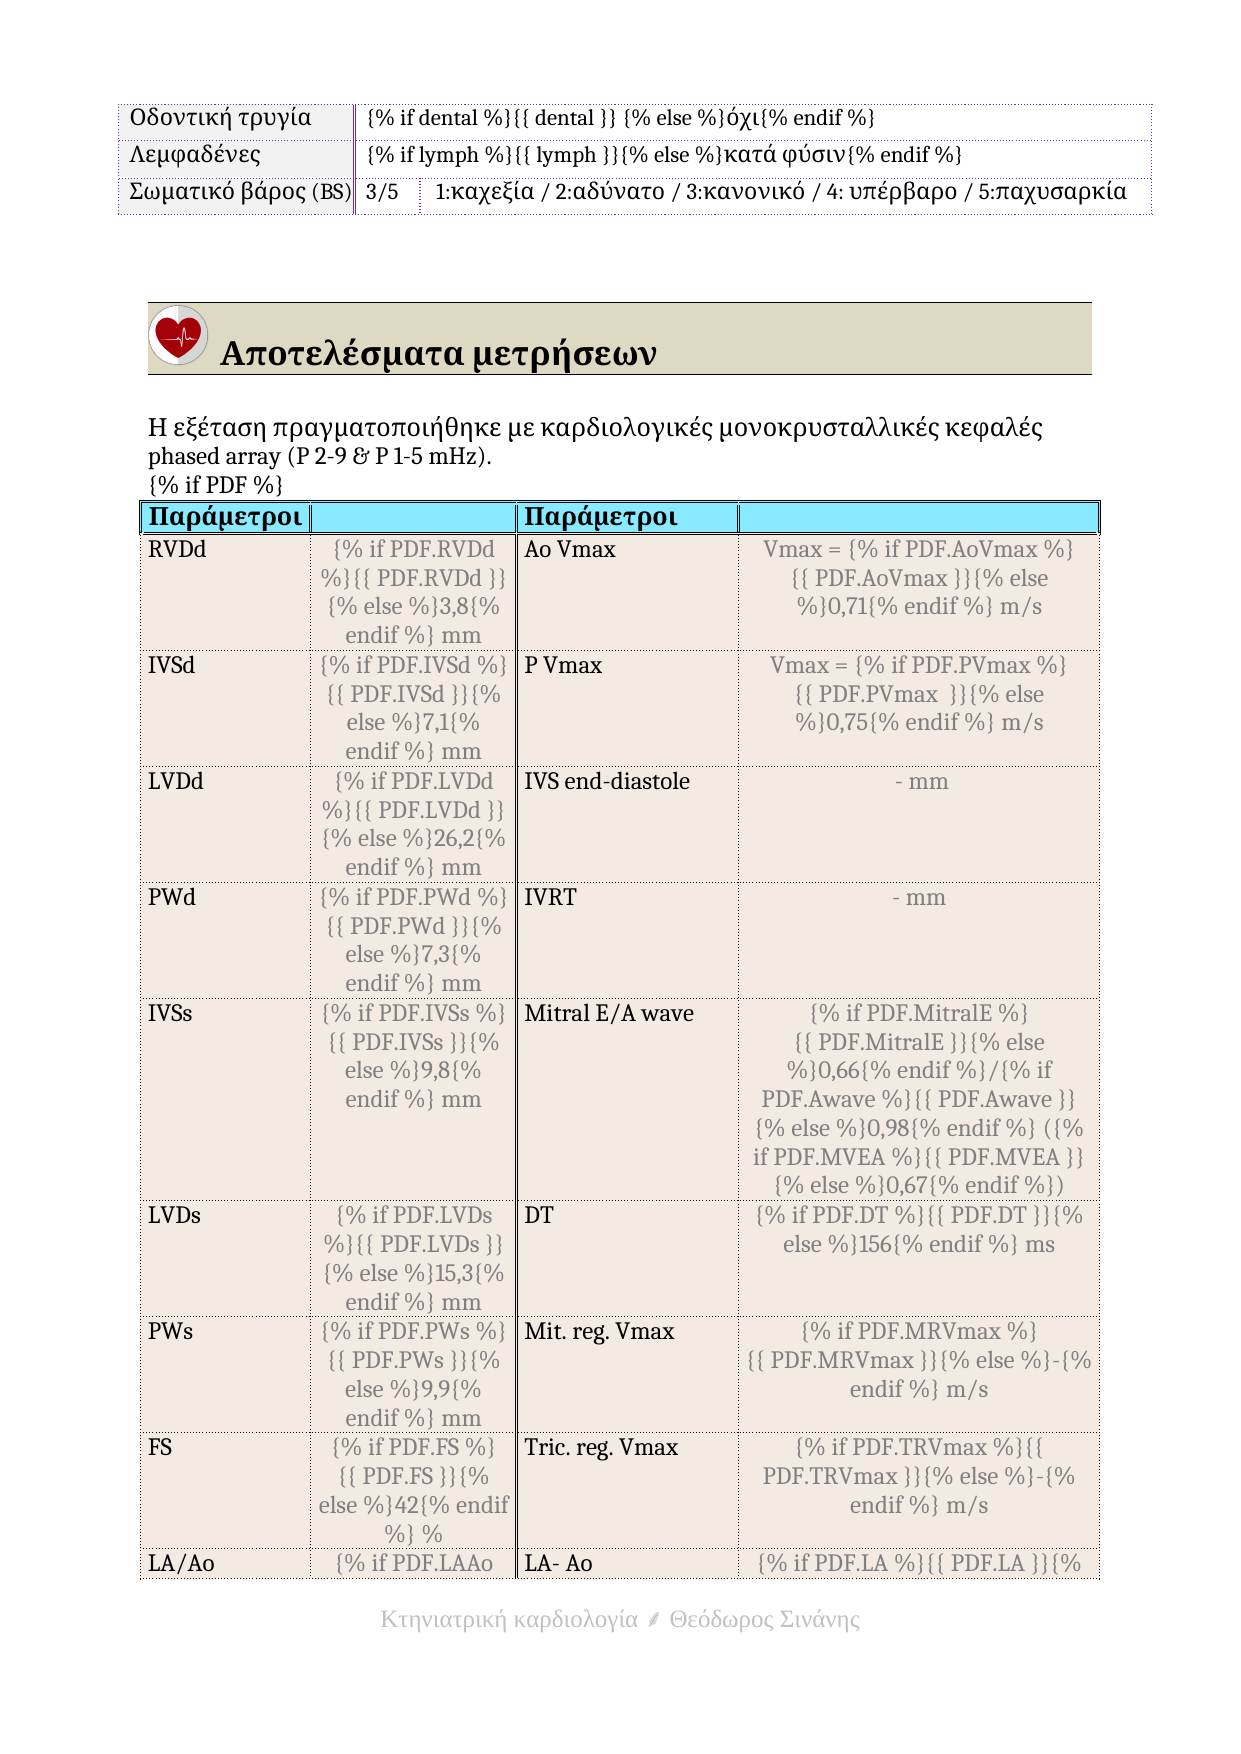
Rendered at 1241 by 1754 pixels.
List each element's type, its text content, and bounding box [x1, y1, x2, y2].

table_cell {% if PDF.DT %}{{ PDF.DT }}{% else %}156{% endif %} ms [738, 1200, 1100, 1316]
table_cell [310, 1548, 515, 1578]
table_cell Οδοντική τρυγία [118, 104, 353, 140]
table_cell LA/Ao [140, 1548, 310, 1578]
table_cell LVDd [140, 766, 310, 882]
table_cell - mm [738, 766, 1100, 882]
text {% if PDF %} [148, 471, 1092, 500]
table_header [738, 503, 1098, 532]
table_cell Σωματικό βάρος (BS) [118, 178, 353, 214]
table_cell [738, 1548, 1100, 1578]
table_cell IVSs [140, 998, 310, 1200]
table_cell {% if PDF.TRVmax %}{{ PDF.TRVmax }}{% else %}-{% endif %} m/s [738, 1432, 1100, 1548]
table_cell 1:καχεξία / 2:αδύνατο / 3:κανονικό / 4: υπέρβαρο / 5:παχυσαρκία [420, 178, 1152, 214]
table_cell {% if PDF.IVSs %}{{ PDF.IVSs }}{% else %}9,8{% endif %} mm [310, 998, 515, 1200]
table_cell 3/5 [356, 178, 420, 214]
table_cell Mit. reg. Vmax [518, 1316, 738, 1432]
text Αποτελέσματα μετρήσεων [148, 303, 1092, 374]
text Η εξέταση πραγματοποιήθηκε με καρδιολογικές μονοκρυσταλλικές κεφαλές phased array (P 2-9 & P 1-5 mHz). [148, 413, 1092, 471]
table_cell - mm [738, 882, 1100, 998]
table_cell LA- Ao [518, 1548, 738, 1578]
table_cell IVS end-diastole [518, 766, 738, 882]
table_cell P Vmax [518, 650, 738, 766]
table_cell {% if PDF.MRVmax %}{{ PDF.MRVmax }}{% else %}-{% endif %} m/s [738, 1316, 1100, 1432]
table_cell {% if PDF.LVDs %}{{ PDF.LVDs }}{% else %}15,3{% endif %} mm [310, 1200, 515, 1316]
table_cell {% if PDF.PWd %}{{ PDF.PWd }}{% else %}7,3{% endif %} mm [310, 882, 515, 998]
table_cell DT [518, 1200, 738, 1316]
table_cell LVDs [140, 1200, 310, 1316]
table_cell Mitral E/A wave [518, 998, 738, 1200]
table_cell Λεμφαδένες [118, 140, 353, 177]
table_cell {% if PDF.IVSd %}{{ PDF.IVSd }}{% else %}7,1{% endif %} mm [310, 650, 515, 766]
table_cell Vmax = {% if PDF.AoVmax %}{{ PDF.AoVmax }}{% else %}0,71{% endif %} m/s [738, 532, 1100, 650]
table_header Παράμετροι [142, 503, 310, 532]
picture [147, 304, 209, 366]
table_cell Vmax = {% if PDF.PVmax %}{{ PDF.PVmax }}{% else %}0,75{% endif %} m/s [738, 650, 1100, 766]
table_cell IVRT [518, 882, 738, 998]
table_cell {% if PDF.LVDd %}{{ PDF.LVDd }}{% else %}26,2{% endif %} mm [310, 766, 515, 882]
table_cell PWs [140, 1316, 310, 1432]
table_cell FS [140, 1432, 310, 1548]
table_cell Tric. reg. Vmax [518, 1432, 738, 1548]
table_cell Ao Vmax [518, 535, 738, 650]
table_header [310, 501, 517, 532]
table_cell {% if dental %}{{ dental }} {% else %}όχι{% endif %} [356, 104, 1152, 140]
table_cell {% if lymph %}{{ lymph }}{% else %}κατά φύσιν{% endif %} [356, 140, 1152, 177]
table_cell IVSd [140, 650, 310, 766]
table_cell {% if PDF.FS %}{{ PDF.FS }}{% else %}42{% endif %} % [310, 1432, 515, 1548]
table_cell PWd [140, 882, 310, 998]
table_cell {% if PDF.PWs %}{{ PDF.PWs }}{% else %}9,9{% endif %} mm [310, 1316, 515, 1432]
table_cell {% if PDF.RVDd %}{{ PDF.RVDd }}{% else %}3,8{% endif %} mm [310, 535, 515, 650]
table_cell RVDd [140, 532, 310, 650]
table_header Παράμετροι [517, 503, 738, 532]
table_cell {% if PDF.MitralE %}{{ PDF.MitralE }}{% else %}0,66{% endif %}/{% if PDF.Awave %}{{ PDF.Awave }}{% else %}0,98{% endif %} ({% if PDF.MVEA %}{{ PDF.MVEA }}{% else %}0,67{% endif %}) [738, 998, 1100, 1200]
